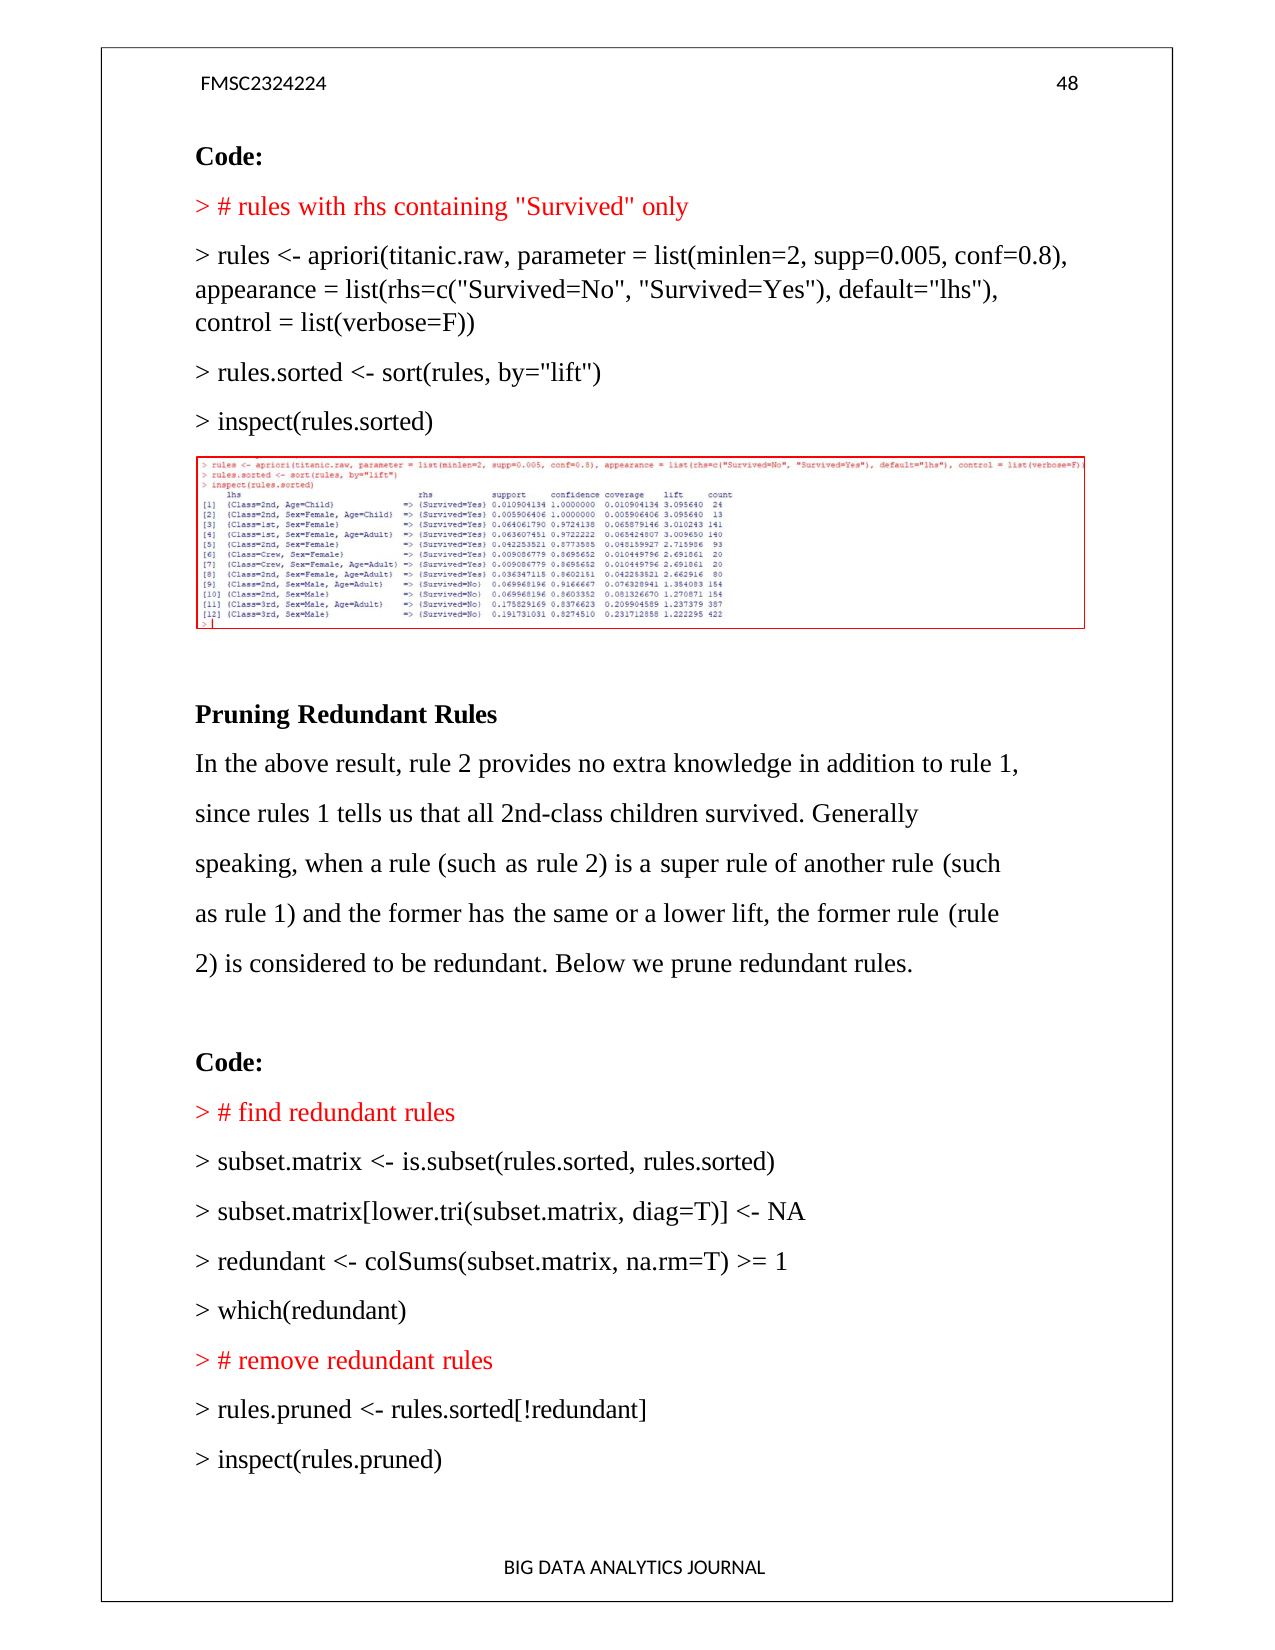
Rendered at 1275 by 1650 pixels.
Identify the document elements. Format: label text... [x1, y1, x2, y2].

list rules <- apriori(titanic.raw, parameter = list(minlen=2, supp=0.005, conf=0.8), appearance = list(rhs=c("Survived=No", "Survived=Yes"), default="lhs"), control = list(verbose=F)) [195, 239, 1077, 337]
list # rules with rhs containing "Survived" only [195, 189, 1125, 221]
list rules.pruned <- rules.sorted[!redundant] [195, 1394, 1125, 1425]
list rules.sorted <- sort(rules, by="lift") [195, 356, 1125, 387]
list subset.matrix[lower.tri(subset.matrix, diag=T)] <- NA [195, 1195, 1125, 1226]
subtitle Code: [195, 1046, 1125, 1077]
list redundant <- colSums(subset.matrix, na.rm=T) >= 1 [195, 1245, 1125, 1276]
list which(redundant) [195, 1294, 1125, 1325]
list # remove redundant rules [195, 1344, 1125, 1375]
list subset.matrix <- is.subset(rules.sorted, rules.sorted) [195, 1145, 1125, 1176]
picture [198, 458, 1084, 628]
list inspect(rules.sorted) [195, 405, 1125, 436]
text In the above result, rule 2 provides no extra knowledge in addition to rule 1, since rules 1 tells us that all 2nd-class children survived. Generally speaking, when a rule (such as rule 2) is a super rule of another rule (such as rule 1) and the former has the same or a lower lift, the former rule (rule 2) is considered to be redundant. Below we prune redundant rules. [195, 748, 1023, 978]
subtitle Pruning Redundant Rules [195, 698, 1125, 729]
list # find redundant rules [195, 1096, 1125, 1127]
list inspect(rules.pruned) [195, 1443, 1125, 1474]
subtitle Code: [195, 140, 1125, 171]
